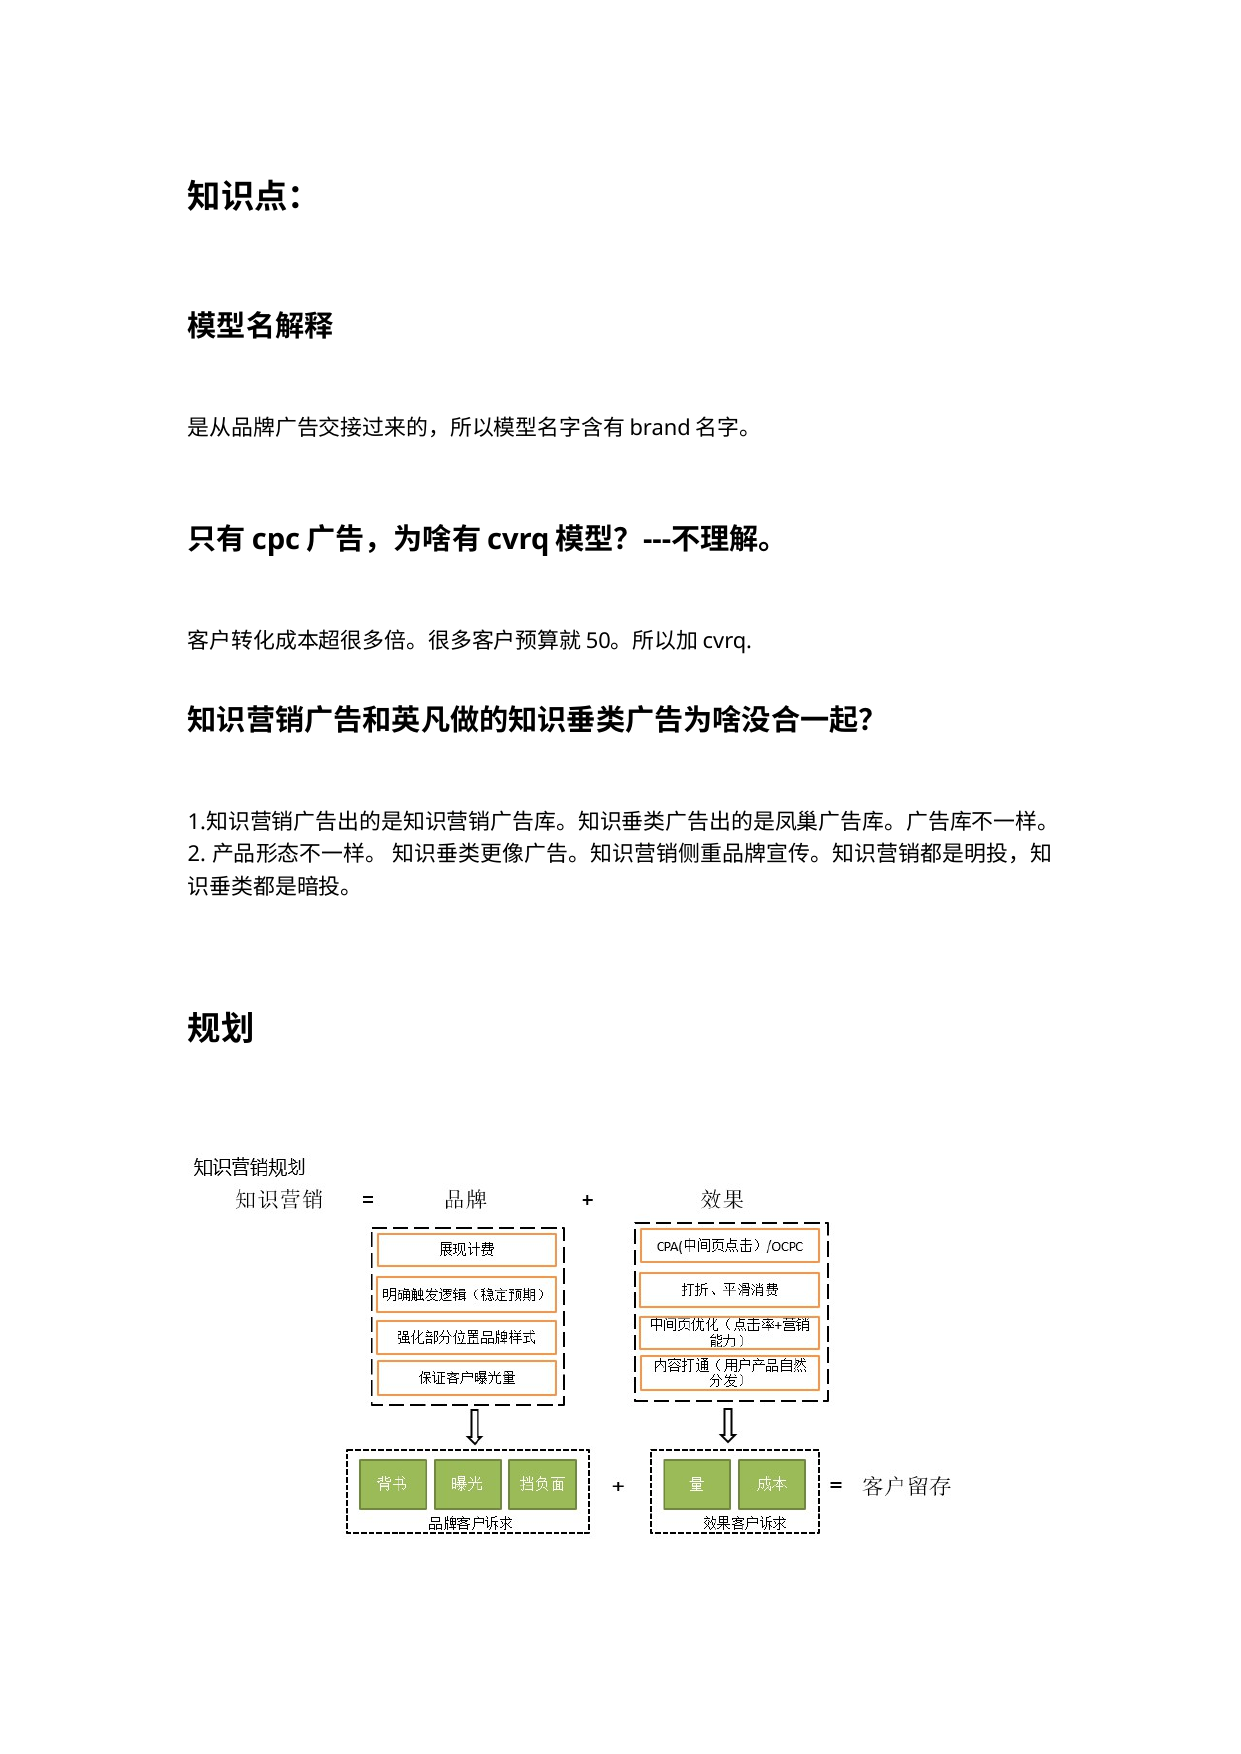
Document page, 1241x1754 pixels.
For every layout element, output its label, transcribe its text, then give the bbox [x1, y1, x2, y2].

subtitle 知识营销广告和英凡做的知识垂类广告为啥没合一起？ [187, 685, 1053, 750]
picture [187, 1152, 954, 1541]
subtitle 知识点： [187, 162, 1053, 227]
subtitle 模型名解释 [187, 291, 1053, 356]
text 1.知识营销广告出的是知识营销广告库。知识垂类广告出的是凤巢广告库。广告库不一样。 [187, 804, 1053, 836]
text 是从品牌广告交接过来的，所以模型名字含有brand名字。 [187, 410, 1053, 443]
subtitle 规划 [187, 993, 1053, 1058]
text 客户转化成本超很多倍。很多客户预算就50。所以加cvrq. [187, 623, 1053, 656]
text 2. 产品形态不一样。 知识垂类更像广告。知识营销侧重品牌宣传。知识营销都是明投，知识垂类都是暗投。 [187, 836, 1053, 901]
subtitle 只有cpc广告，为啥有cvrq模型？---不理解。 [187, 504, 1053, 569]
